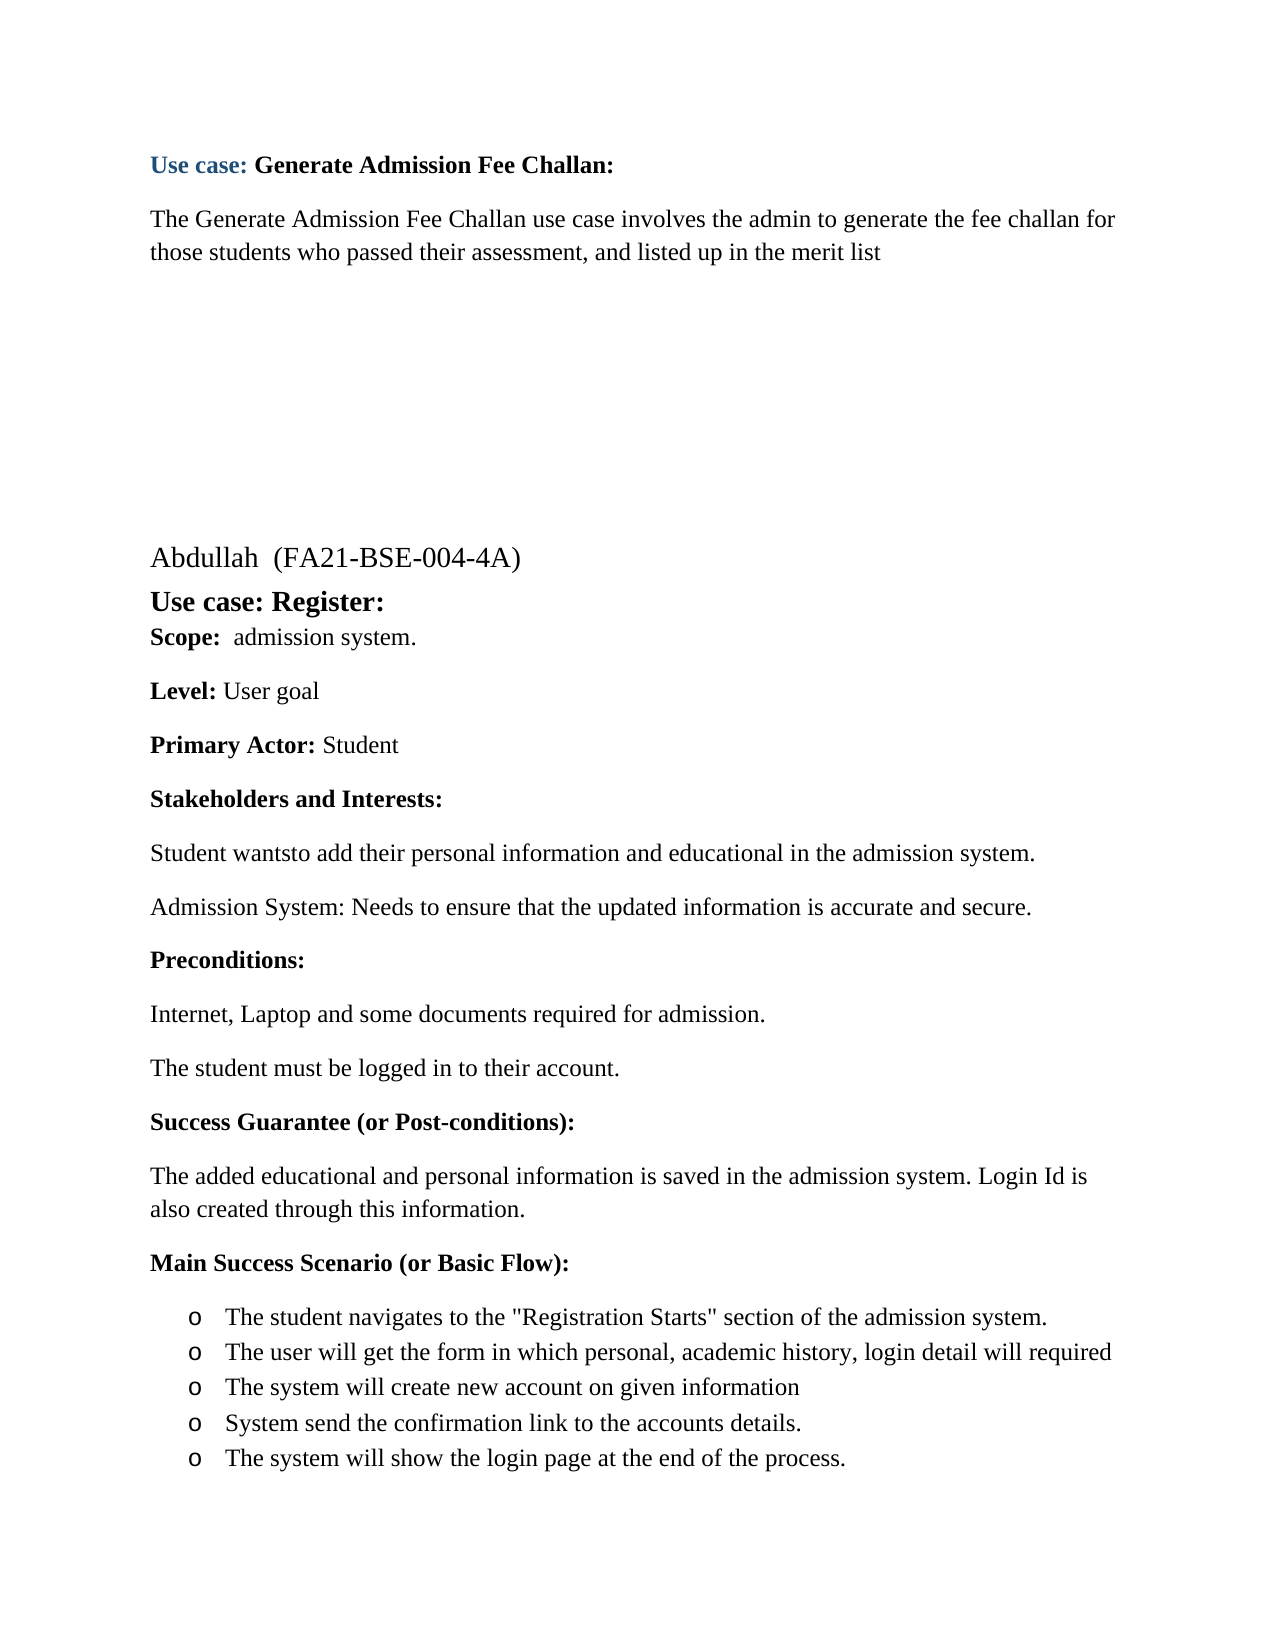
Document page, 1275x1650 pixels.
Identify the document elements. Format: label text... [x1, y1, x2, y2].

list Use case: Register: [150, 584, 1125, 617]
text Primary Actor: Student [150, 730, 1125, 759]
text The added educational and personal information is saved in the admission system. Login Id is also created through this information. [150, 1161, 1125, 1223]
text Scope: admission system. [150, 622, 1125, 651]
text Level: User goal [150, 676, 1125, 705]
text Use case: Generate Admission Fee Challan: [150, 150, 1125, 179]
list The system will create new account on given information [187, 1372, 1125, 1403]
text Admission System: Needs to ensure that the updated information is accurate and secure. [150, 892, 1125, 920]
text Preconditions: [150, 945, 1125, 974]
text Internet, Laptop and some documents required for admission. [150, 999, 1125, 1028]
text The student must be logged in to their account. [150, 1053, 1125, 1082]
text Student wantsto add their personal information and educational in the admission system. [150, 838, 1125, 866]
text Success Guarantee (or Post-conditions): [150, 1107, 1125, 1136]
text The Generate Admission Fee Challan use case involves the admin to generate the fee challan for those students who passed their assessment, and listed up in the merit list [150, 204, 1125, 266]
list The user will get the form in which personal, academic history, login detail will required [187, 1337, 1125, 1368]
list The student navigates to the "Registration Starts" section of the admission system. [187, 1302, 1125, 1332]
text Main Success Scenario (or Basic Flow): [150, 1248, 1125, 1276]
list System send the confirmation link to the accounts details. [187, 1408, 1125, 1439]
text Stakeholders and Interests: [150, 784, 1125, 813]
subtitle Abdullah (FA21-BSE-004-4A) [150, 540, 1125, 573]
list The system will show the login page at the end of the process. [187, 1443, 1125, 1474]
